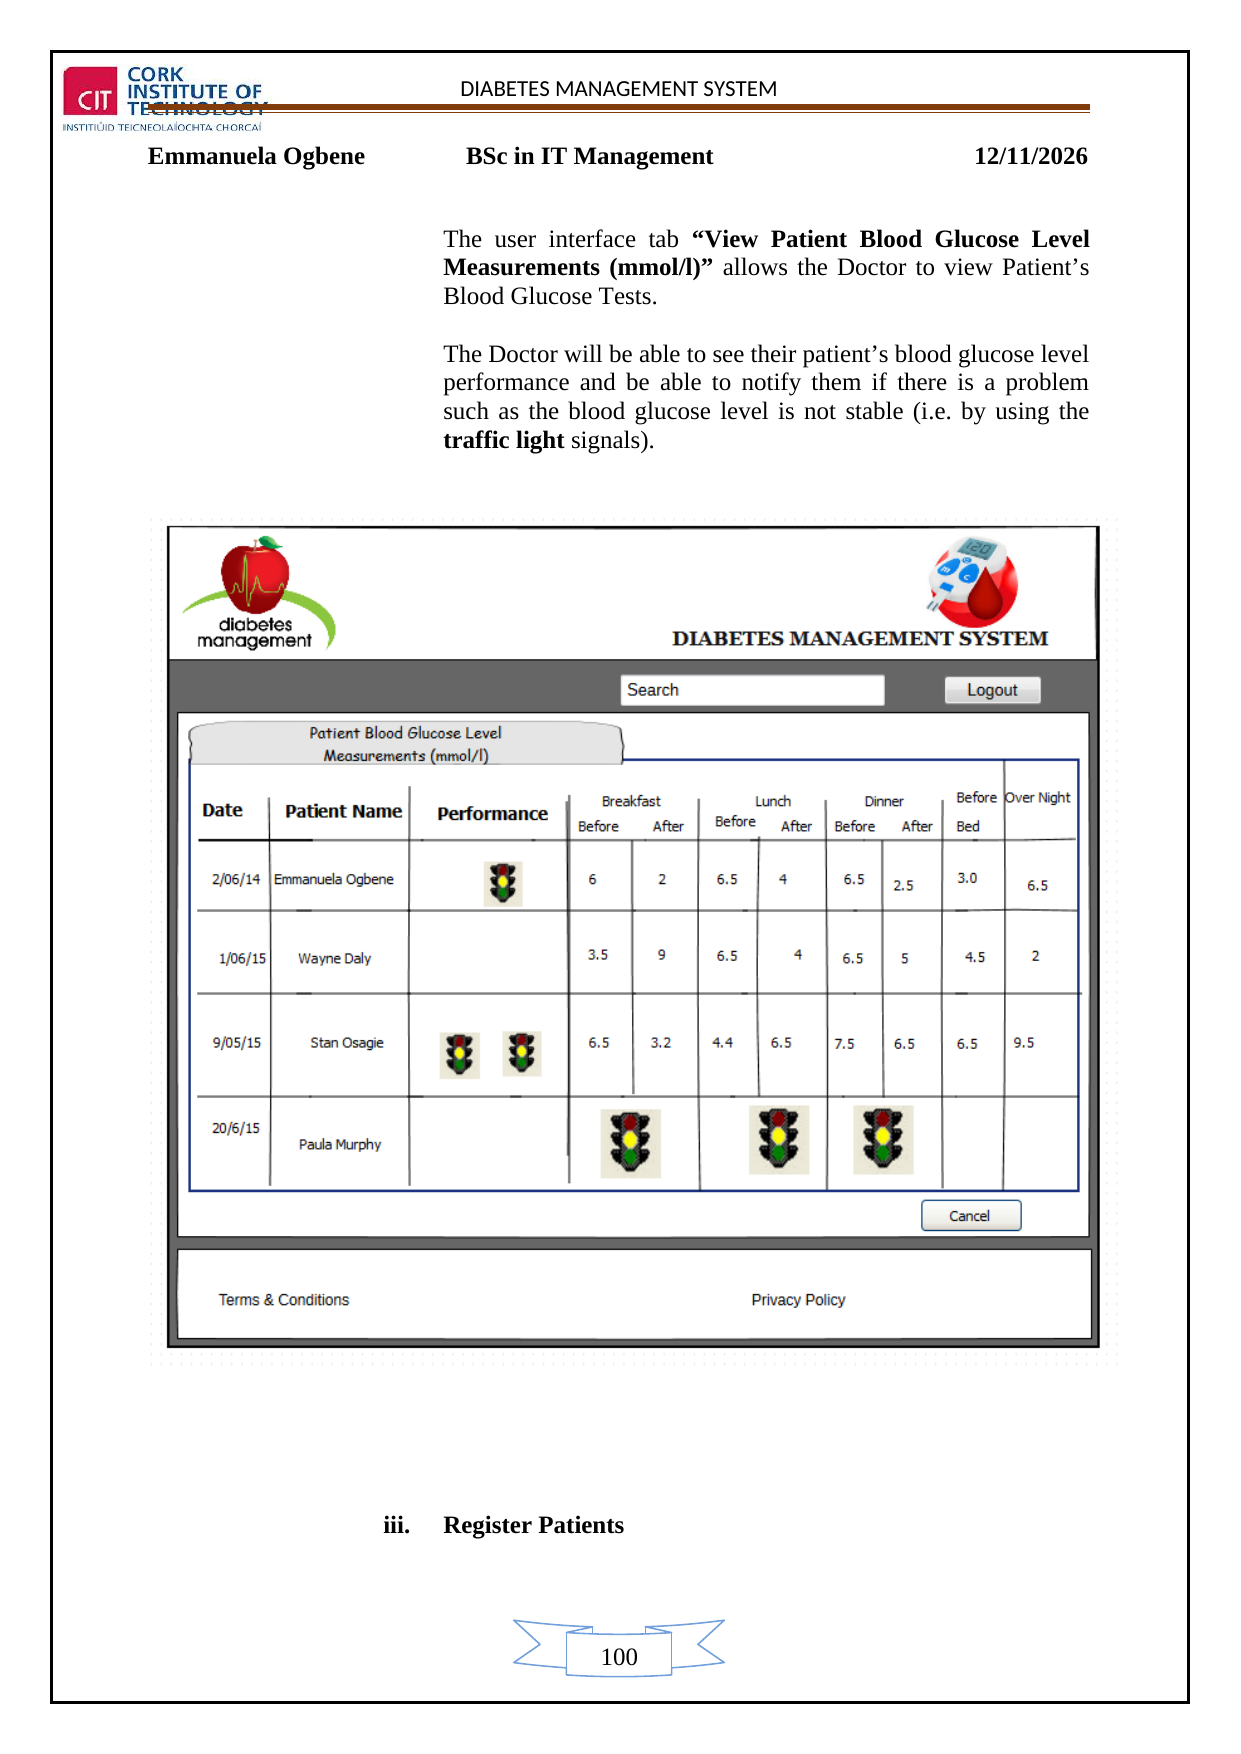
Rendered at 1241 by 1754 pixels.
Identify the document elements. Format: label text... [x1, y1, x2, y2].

text The Doctor will be able to see their patient’s blood glucose level performance and be able to notify them if there is a problem such as the blood glucose level is not stable (i.e. by using the traffic light signals). [443, 339, 1090, 454]
list Register Patients [410, 1510, 1090, 1539]
picture [147, 511, 1120, 1367]
picture [53, 53, 279, 146]
text The user interface tab “View Patient Blood Glucose Level Measurements (mmol/l)” allows the Doctor to view Patient’s Blood Glucose Tests. [443, 224, 1090, 310]
